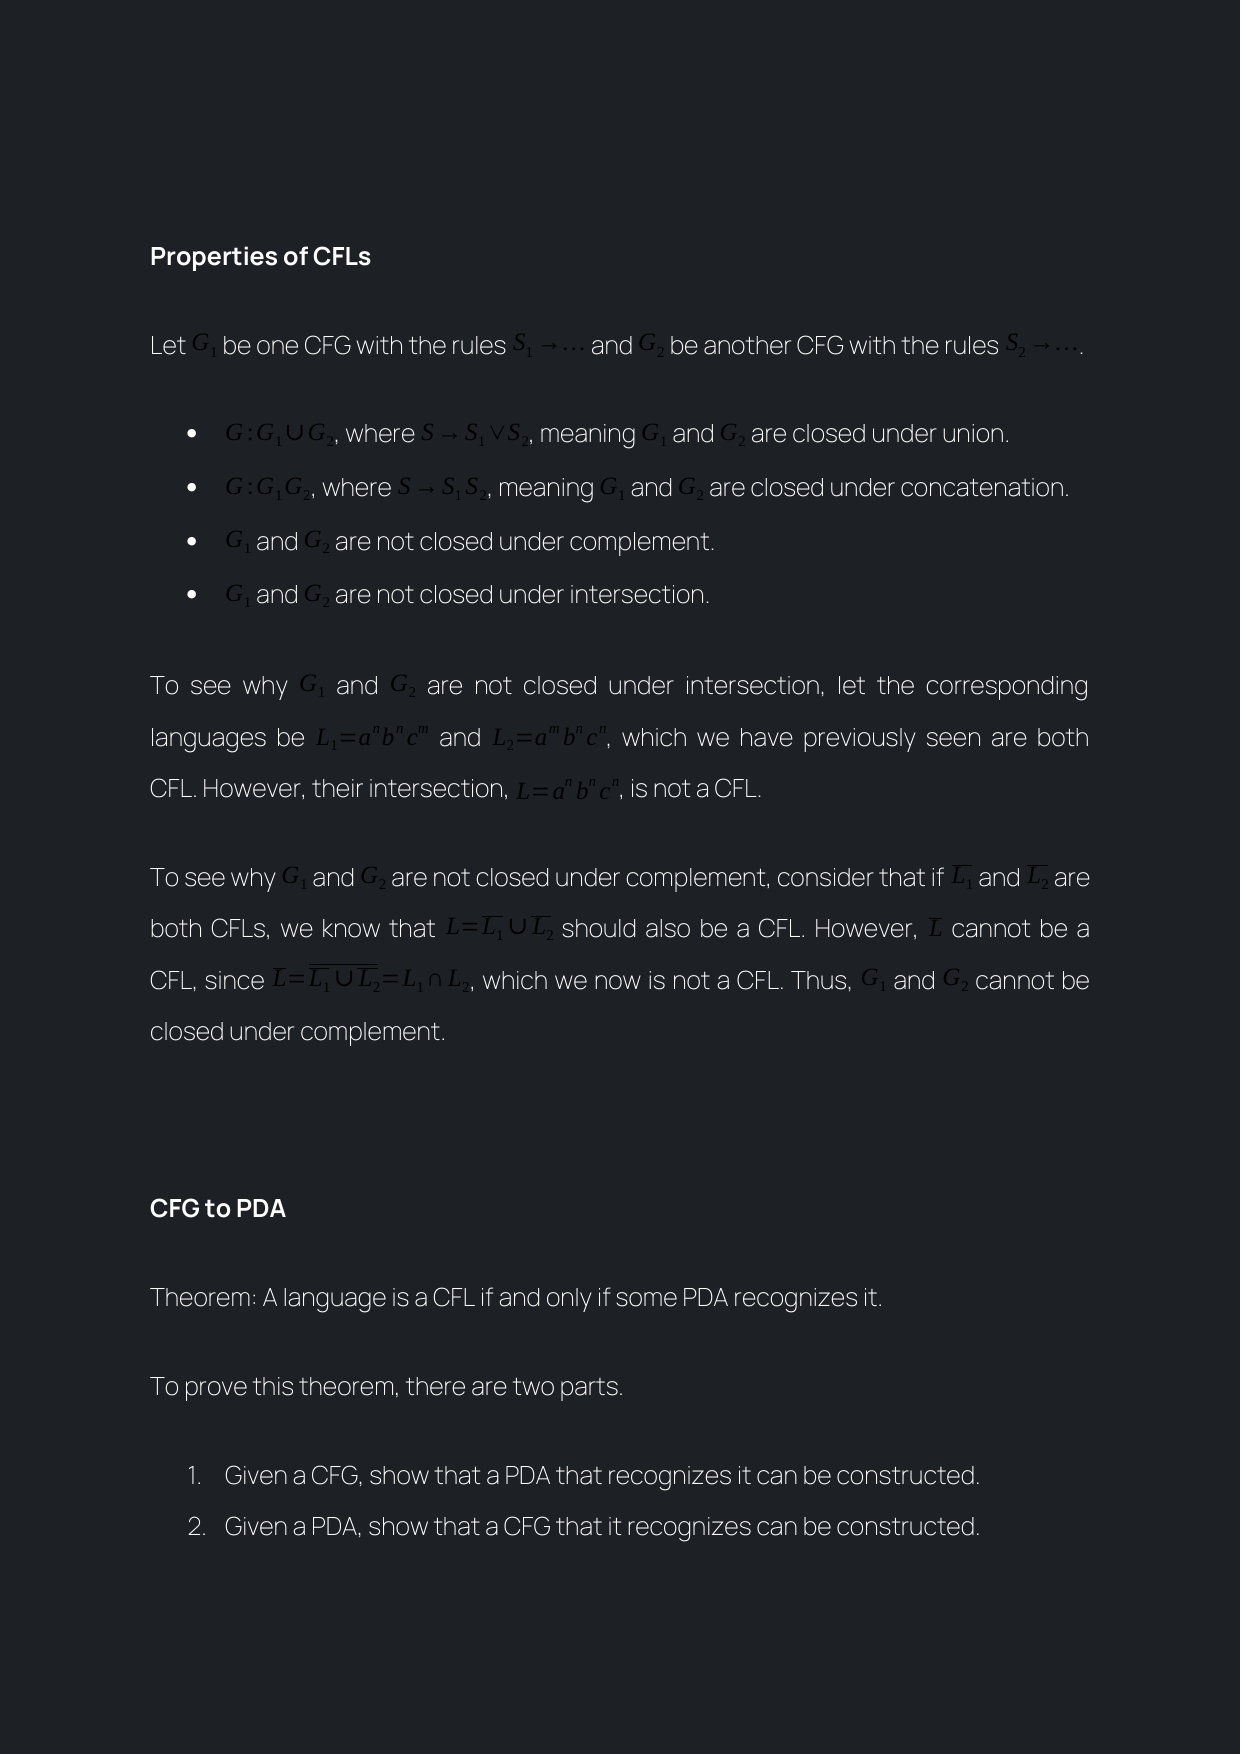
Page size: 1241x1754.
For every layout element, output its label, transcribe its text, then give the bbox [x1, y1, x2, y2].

text To prove this theorem, there are two parts. [150, 1369, 1090, 1403]
text Let be one CFG with the rules and be another CFG with the rules . [150, 327, 1090, 362]
list Given a CFG, show that a PDA that recognizes it can be constructed. [187, 1457, 1090, 1492]
list Given a PDA, show that a CFG that it recognizes can be constructed. [187, 1509, 1090, 1543]
text Theorem: A language is a CFL if and only if some PDA recognizes it. [150, 1280, 1090, 1314]
subtitle CFG to PDA [150, 1191, 1090, 1225]
list and are not closed under intersection. [187, 577, 1090, 613]
list , where , meaning and are closed under concatenation. [187, 470, 1090, 506]
text To see why and are not closed under intersection, let the corresponding languages be and , which we have previously seen are both CFL. However, their intersection, , is not a CFL. [150, 668, 1090, 805]
subtitle Properties of CFLs [150, 239, 1090, 273]
text To see why and are not closed under complement, consider that if and are both CFLs, we know that should also be a CFL. However, cannot be a CFL, since , which we now is not a CFL. Thus, and cannot be closed under complement. [150, 860, 1090, 1048]
list , where , meaning and are closed under union. [187, 416, 1090, 453]
list and are not closed under complement. [187, 523, 1090, 560]
